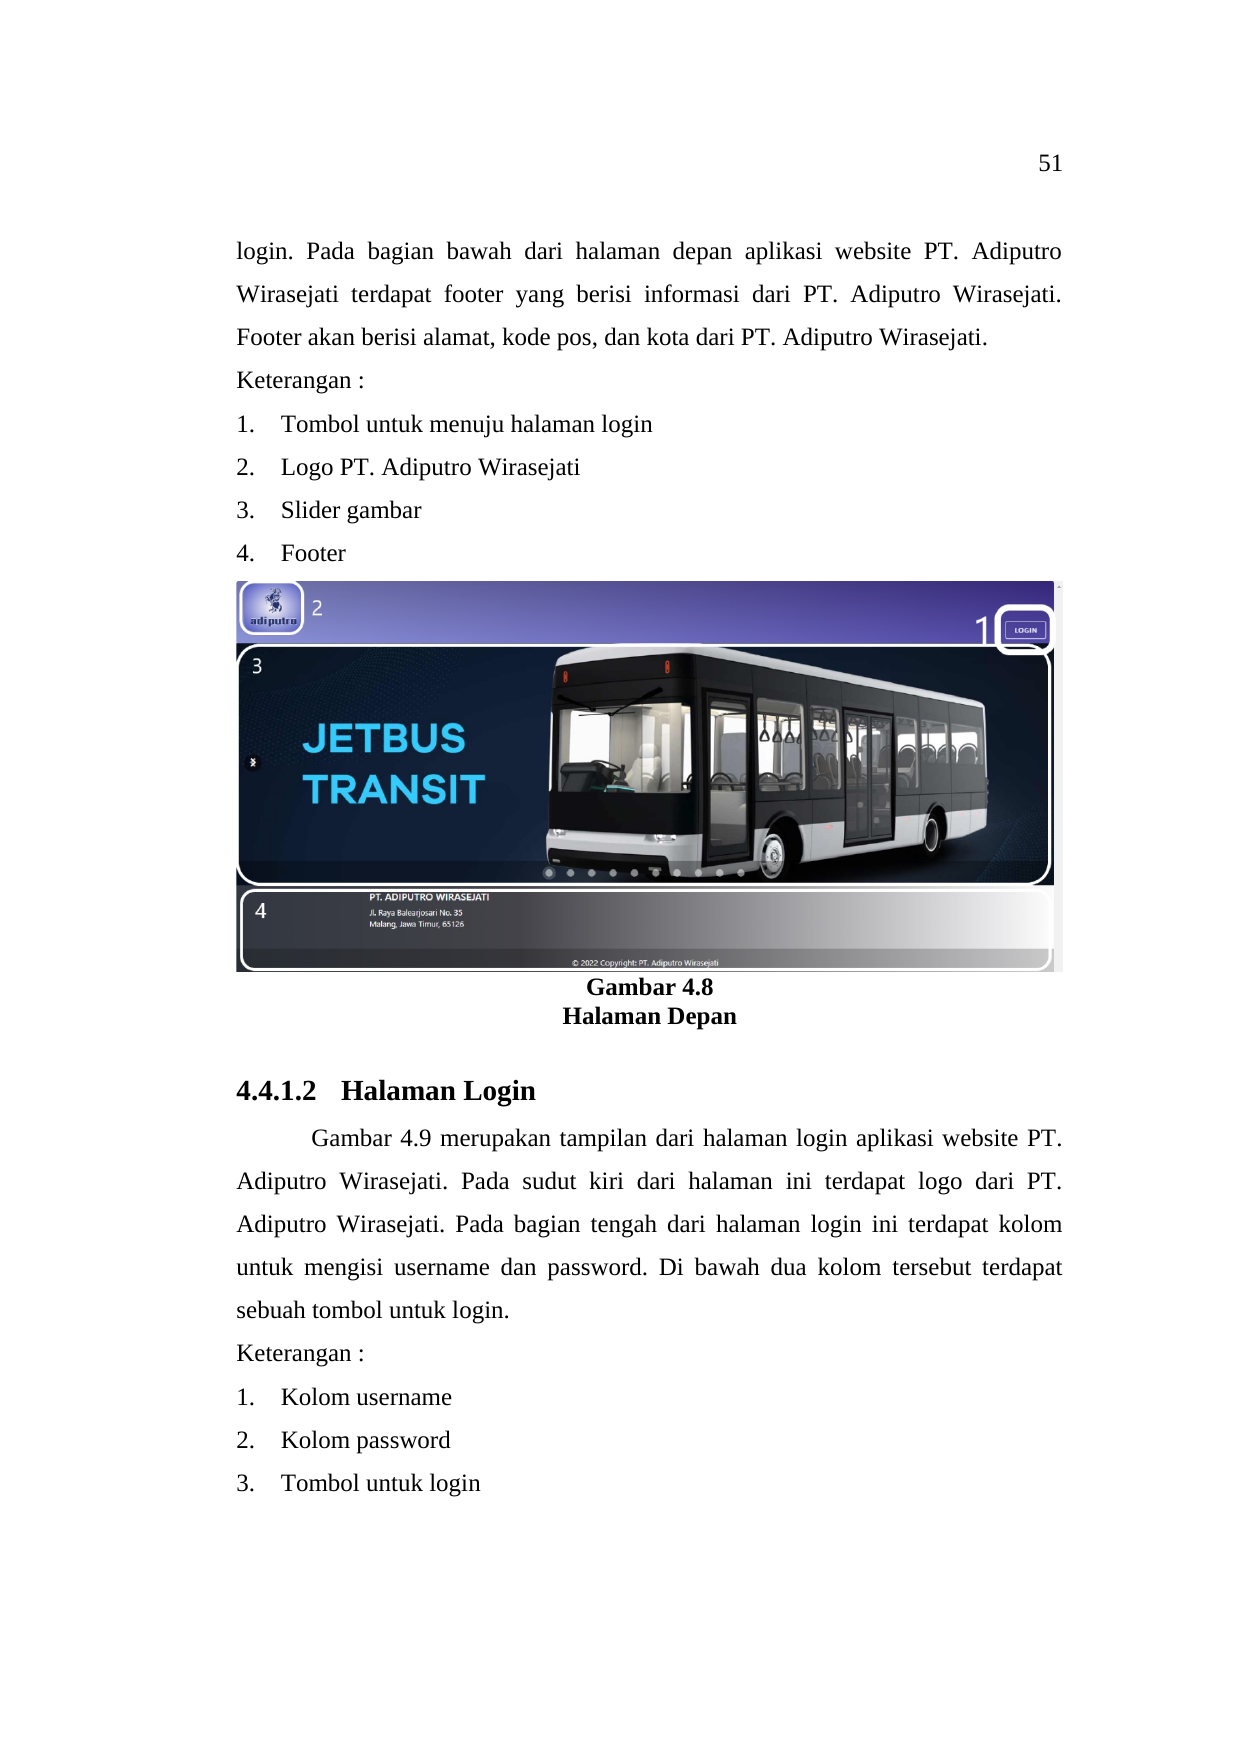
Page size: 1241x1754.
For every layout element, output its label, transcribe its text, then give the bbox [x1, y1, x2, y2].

list Kolom username [236, 1382, 1063, 1410]
text Tombol untuk login [236, 1468, 1063, 1497]
text Kolom password [236, 1425, 1063, 1453]
text Tombol untuk menuju halaman login [236, 409, 1063, 437]
text Keterangan : [236, 366, 1063, 394]
text Logo PT. Adiputro Wirasejati [236, 452, 1063, 481]
list Halaman Login [236, 1073, 1063, 1106]
picture [236, 581, 1063, 972]
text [236, 236, 1063, 351]
text Halaman Depan [236, 1001, 1063, 1029]
text Keterangan : [236, 1338, 1063, 1367]
text Slider gambar [236, 495, 1063, 524]
text Gambar 4.9 merupakan tampilan dari halaman login aplikasi website PT. Adiputro Wirasejati. Pada sudut kiri dari halaman ini terdapat logo dari PT. Adiputro Wirasejati. Pada bagian tengah dari halaman login ini terdapat kolom untuk mengisi username dan password. Di bawah dua kolom tersebut terdapat sebuah tombol untuk login. [236, 1123, 1063, 1324]
text Gambar 4.8 [236, 972, 1063, 1001]
text Footer [236, 538, 1063, 567]
